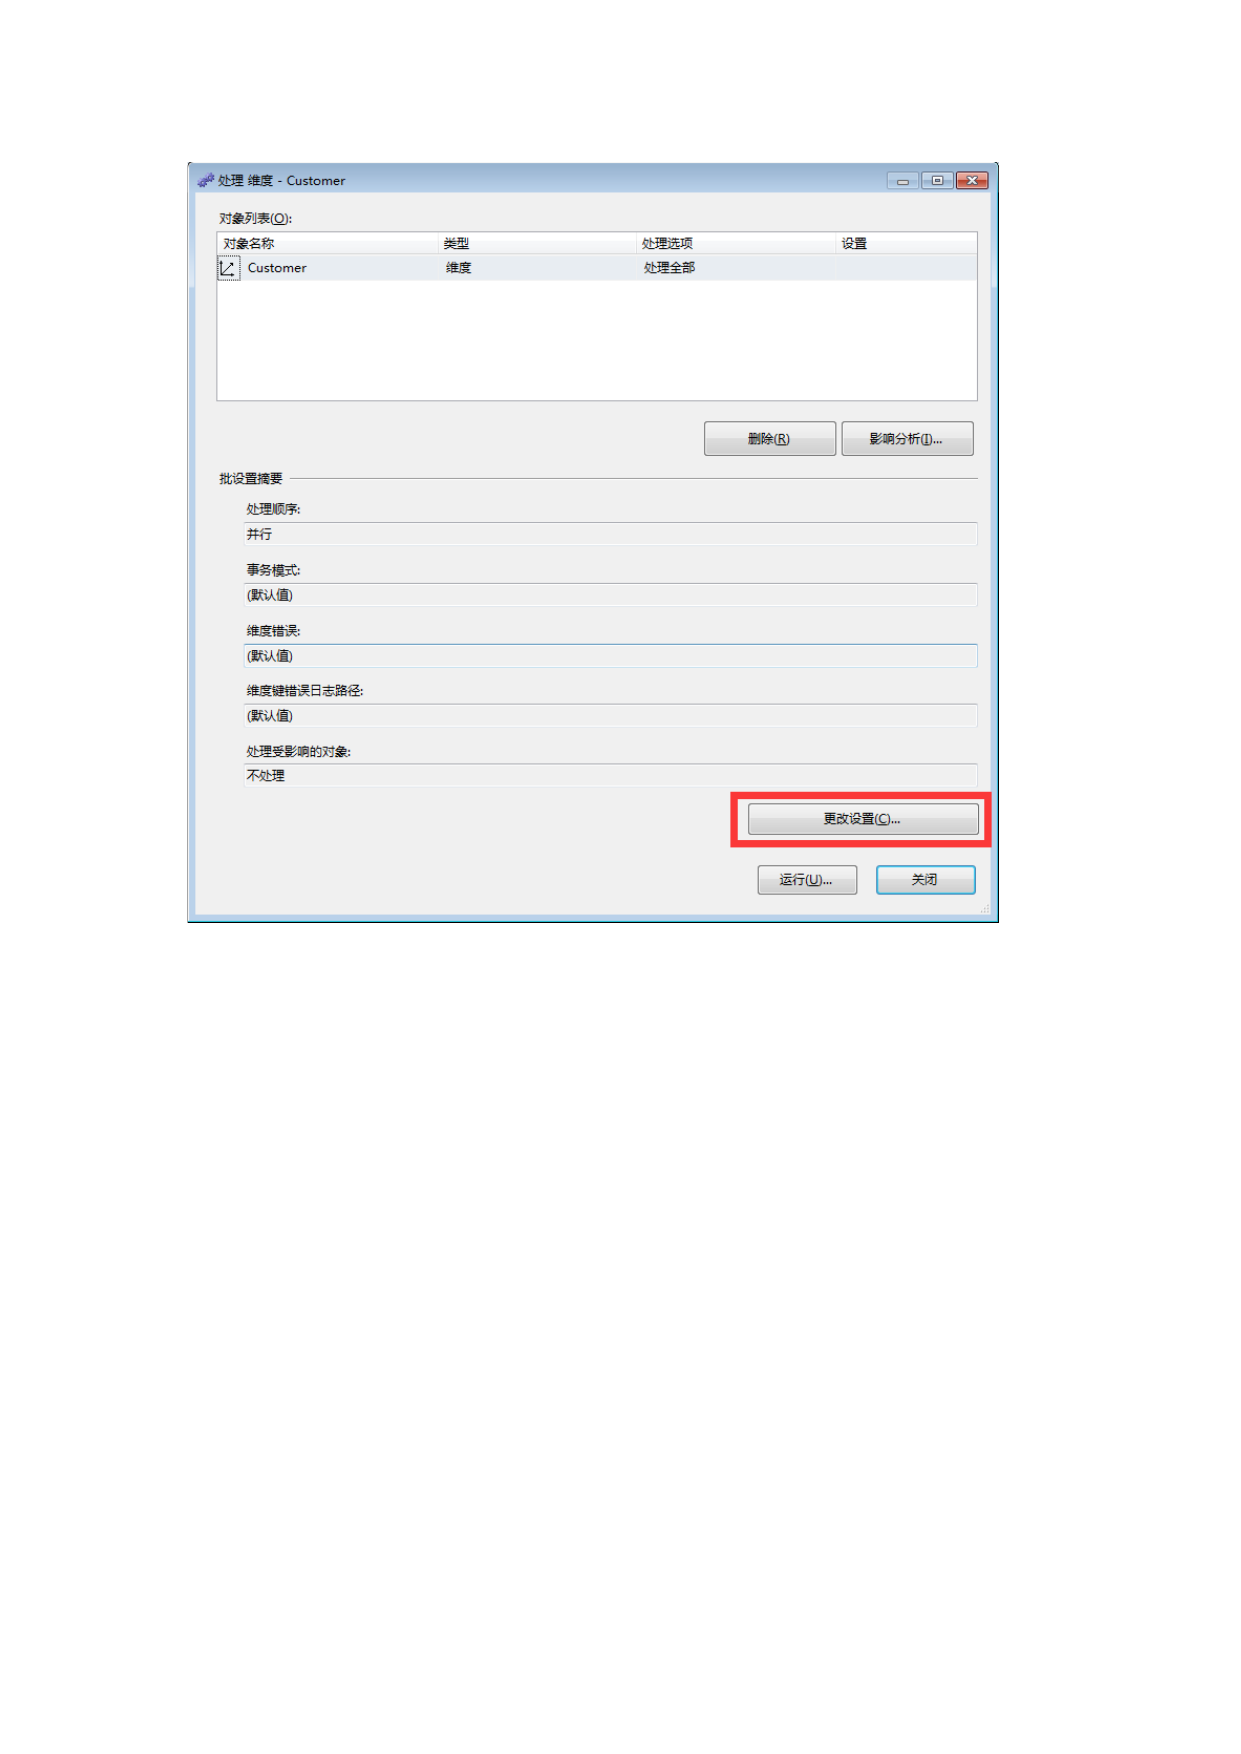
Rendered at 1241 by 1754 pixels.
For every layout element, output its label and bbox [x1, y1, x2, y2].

picture [187, 162, 999, 923]
